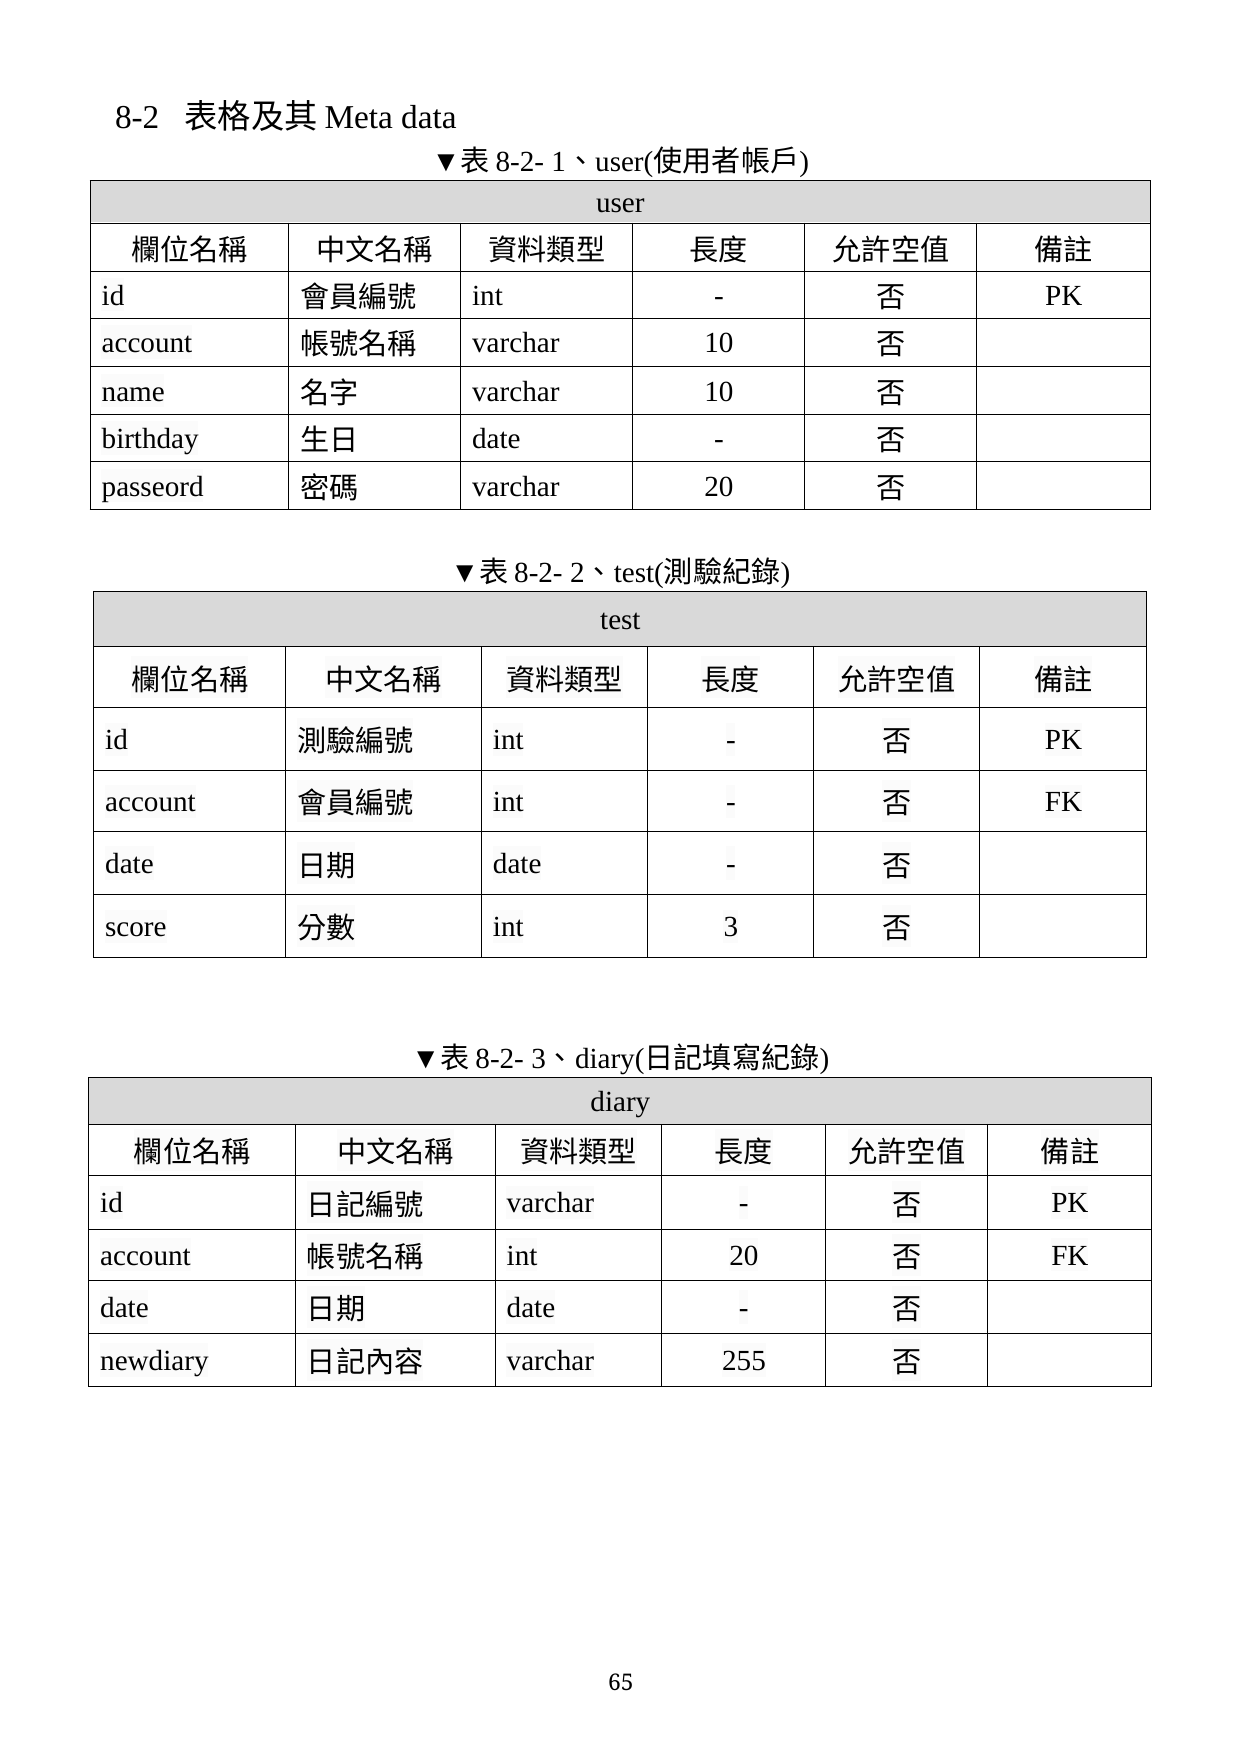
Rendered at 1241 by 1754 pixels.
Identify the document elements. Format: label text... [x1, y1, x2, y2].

table_cell id [89, 1176, 295, 1228]
table_cell 日記內容 [296, 1334, 495, 1386]
table_cell PK [980, 708, 1146, 770]
table_cell 否 [814, 708, 979, 770]
table_cell 20 [662, 1230, 825, 1280]
table_cell 會員編號 [289, 272, 460, 317]
table_cell 資料類型 [482, 647, 647, 707]
table_cell 否 [814, 832, 979, 894]
table_cell [980, 895, 1146, 957]
table_cell varchar [461, 462, 632, 509]
table_cell date [89, 1281, 295, 1333]
table_cell 長度 [648, 647, 813, 707]
table_cell PK [988, 1176, 1151, 1228]
table_cell 否 [805, 462, 976, 509]
table_cell 否 [805, 319, 976, 366]
table_cell int [482, 895, 647, 957]
table_cell 帳號名稱 [296, 1230, 495, 1280]
table_cell newdiary [89, 1334, 295, 1386]
table_cell score [94, 895, 285, 957]
table_cell name [91, 367, 288, 414]
table_cell 欄位名稱 [89, 1125, 295, 1175]
text ▼表8-2- 2、test(測驗紀錄) [89, 548, 1152, 591]
table_cell 日期 [286, 832, 481, 894]
table_cell FK [988, 1230, 1151, 1280]
table_cell 欄位名稱 [94, 647, 285, 707]
table_cell 允許空值 [826, 1125, 987, 1175]
table_cell 中文名稱 [286, 647, 481, 707]
table_cell 密碼 [289, 462, 460, 509]
table_cell int [482, 771, 647, 831]
table_cell account [89, 1230, 295, 1280]
table_cell - [633, 272, 804, 317]
subtitle 8-2 表格及其Meta data [115, 89, 1152, 138]
table_cell 欄位名稱 [91, 224, 288, 271]
table_cell 分數 [286, 895, 481, 957]
table_cell 否 [805, 415, 976, 461]
table_cell id [91, 272, 288, 317]
table_cell 允許空值 [814, 647, 979, 707]
table_cell 長度 [662, 1125, 825, 1175]
table_cell 會員編號 [286, 771, 481, 831]
table_cell - [648, 771, 813, 831]
table_cell 否 [814, 895, 979, 957]
table_cell - [648, 832, 813, 894]
table_cell 長度 [633, 224, 804, 271]
table_cell [977, 415, 1150, 461]
table_header user [91, 181, 1150, 222]
table_cell [988, 1281, 1151, 1333]
table_cell 資料類型 [496, 1125, 661, 1175]
table_cell 否 [826, 1230, 987, 1280]
table_cell 3 [648, 895, 813, 957]
text ▼表8-2- 1、user(使用者帳戶) [89, 138, 1152, 180]
table_header test [94, 592, 1146, 646]
table_cell 備註 [977, 224, 1150, 271]
table_cell varchar [461, 367, 632, 414]
table_cell 測驗編號 [286, 708, 481, 770]
table_cell birthday [91, 415, 288, 461]
table_cell [977, 462, 1150, 509]
table_cell 10 [633, 319, 804, 366]
table_cell 否 [814, 771, 979, 831]
table_cell - [633, 415, 804, 461]
table_cell - [662, 1281, 825, 1333]
table_cell 備註 [988, 1125, 1151, 1175]
table_cell 日記編號 [296, 1176, 495, 1228]
table_cell account [94, 771, 285, 831]
table_cell 日期 [296, 1281, 495, 1333]
table_cell 帳號名稱 [289, 319, 460, 366]
table_cell 20 [633, 462, 804, 509]
table_header diary [89, 1078, 1151, 1124]
table_cell int [482, 708, 647, 770]
table_cell int [461, 272, 632, 317]
table_cell date [496, 1281, 661, 1333]
table_cell passeord [91, 462, 288, 509]
table_cell 資料類型 [461, 224, 632, 271]
table_cell [988, 1334, 1151, 1386]
table_cell 允許空值 [805, 224, 976, 271]
table_cell 中文名稱 [296, 1125, 495, 1175]
table_cell FK [980, 771, 1146, 831]
table_cell 生日 [289, 415, 460, 461]
table_cell date [461, 415, 632, 461]
table_cell varchar [461, 319, 632, 366]
table_cell [980, 832, 1146, 894]
text ▼表8-2- 3、diary(日記填寫紀錄) [89, 1035, 1152, 1077]
table_cell 否 [826, 1176, 987, 1228]
table_cell varchar [496, 1334, 661, 1386]
table_cell int [496, 1230, 661, 1280]
table_cell 否 [826, 1281, 987, 1333]
table_cell - [648, 708, 813, 770]
table_cell [977, 319, 1150, 366]
table_cell 否 [805, 367, 976, 414]
table_cell PK [977, 272, 1150, 317]
table_cell [977, 367, 1150, 414]
table_cell 否 [805, 272, 976, 317]
table_cell 名字 [289, 367, 460, 414]
table_cell 備註 [980, 647, 1146, 707]
table_cell 255 [662, 1334, 825, 1386]
table_cell 10 [633, 367, 804, 414]
table_cell 否 [826, 1334, 987, 1386]
table_cell date [94, 832, 285, 894]
table_cell varchar [496, 1176, 661, 1228]
table_cell account [91, 319, 288, 366]
table_cell id [94, 708, 285, 770]
table_cell - [662, 1176, 825, 1228]
table_cell date [482, 832, 647, 894]
table_cell 中文名稱 [289, 224, 460, 271]
